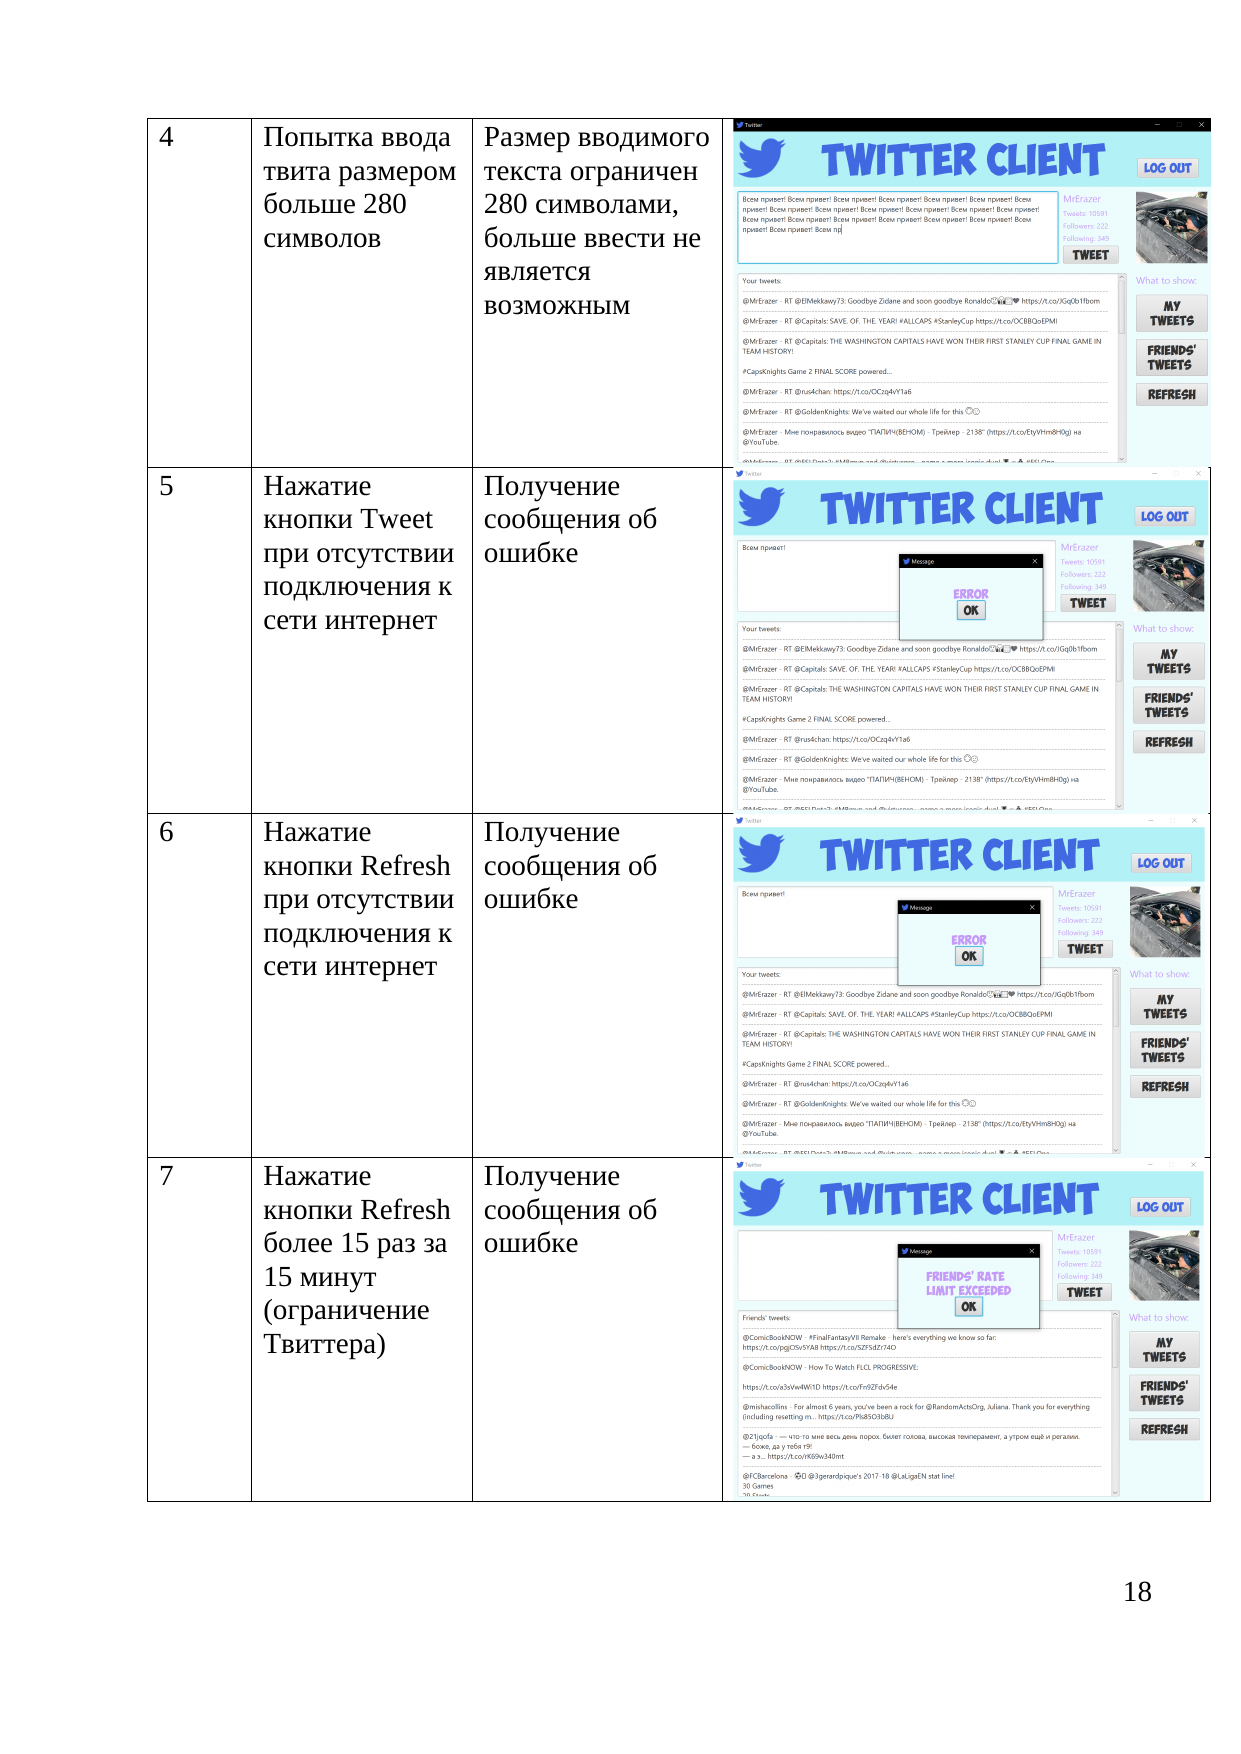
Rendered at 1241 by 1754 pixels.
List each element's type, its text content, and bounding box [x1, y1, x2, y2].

table_cell Нажатие кнопки Refresh более 15 раз за 15 минут (ограничение Твиттера) [252, 1158, 472, 1501]
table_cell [473, 1158, 722, 1501]
table_cell Размер вводимого текста ограничен 280 символами, больше ввести не является возможным [473, 119, 722, 467]
table_cell [723, 814, 733, 1157]
table_cell 4 [148, 119, 251, 467]
table_cell 7 [148, 1158, 251, 1501]
table_cell 5 [148, 468, 251, 813]
table_cell Нажатие кнопки Refresh при отсутствии подключения к сети интернет [252, 814, 472, 1157]
table_cell 6 [148, 814, 251, 1157]
table_cell [1205, 814, 1210, 1157]
picture [733, 119, 1211, 1501]
table_cell Получение сообщения об ошибке [473, 814, 722, 1157]
table_cell [723, 468, 733, 813]
table_cell [723, 119, 733, 467]
table_cell Получение сообщения об ошибке [473, 468, 722, 813]
table_cell [723, 1158, 733, 1501]
table_cell Нажатие кнопки Tweet при отсутствии подключения к сети интернет [252, 468, 472, 813]
table_cell Попытка ввода твита размером больше 280 символов [252, 119, 472, 467]
table_cell [1204, 1158, 1210, 1501]
